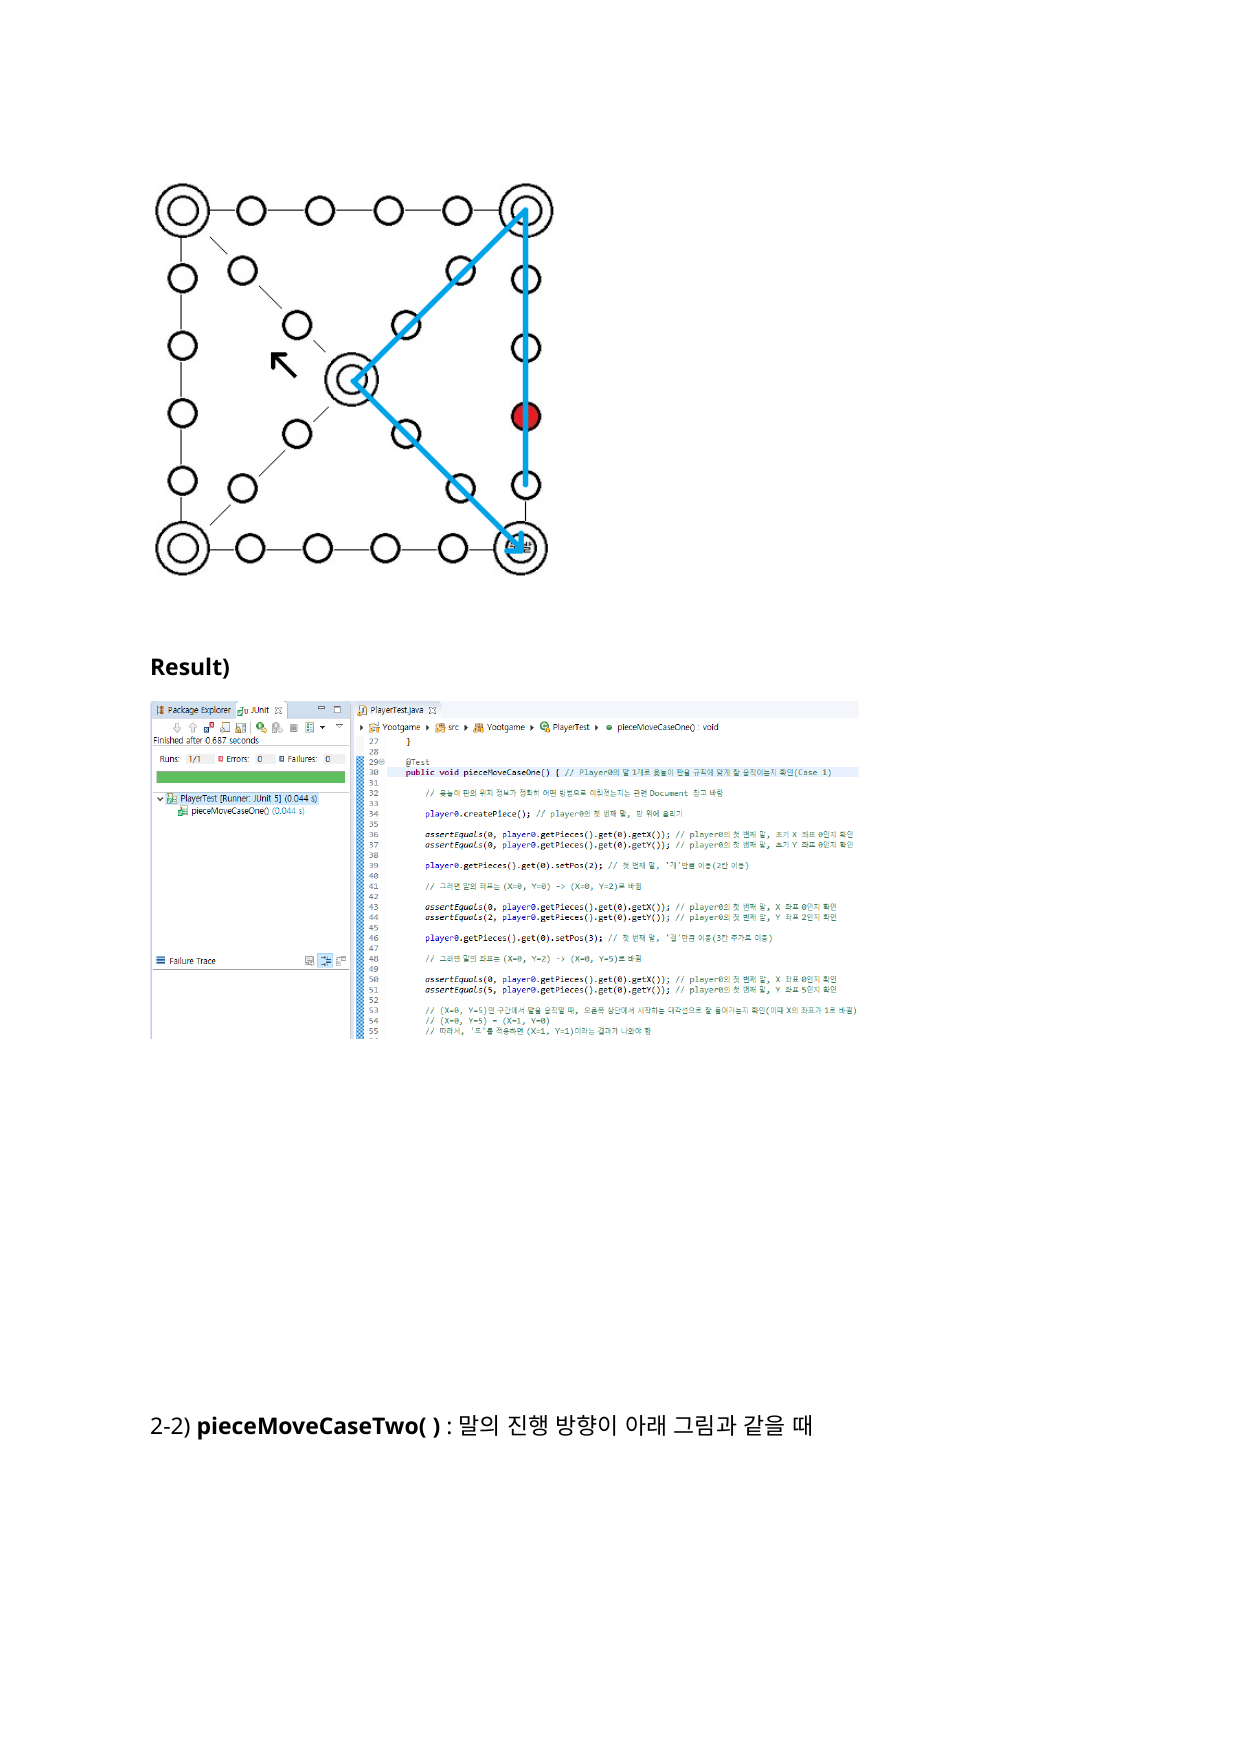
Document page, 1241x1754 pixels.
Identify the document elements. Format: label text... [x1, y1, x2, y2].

text 2-2) pieceMoveCaseTwo( ) : 말의 진행 방향이 아래 그림과 같을 때 [150, 1408, 1090, 1441]
picture [150, 177, 561, 582]
text Result) [150, 651, 1090, 682]
picture [150, 701, 859, 1039]
